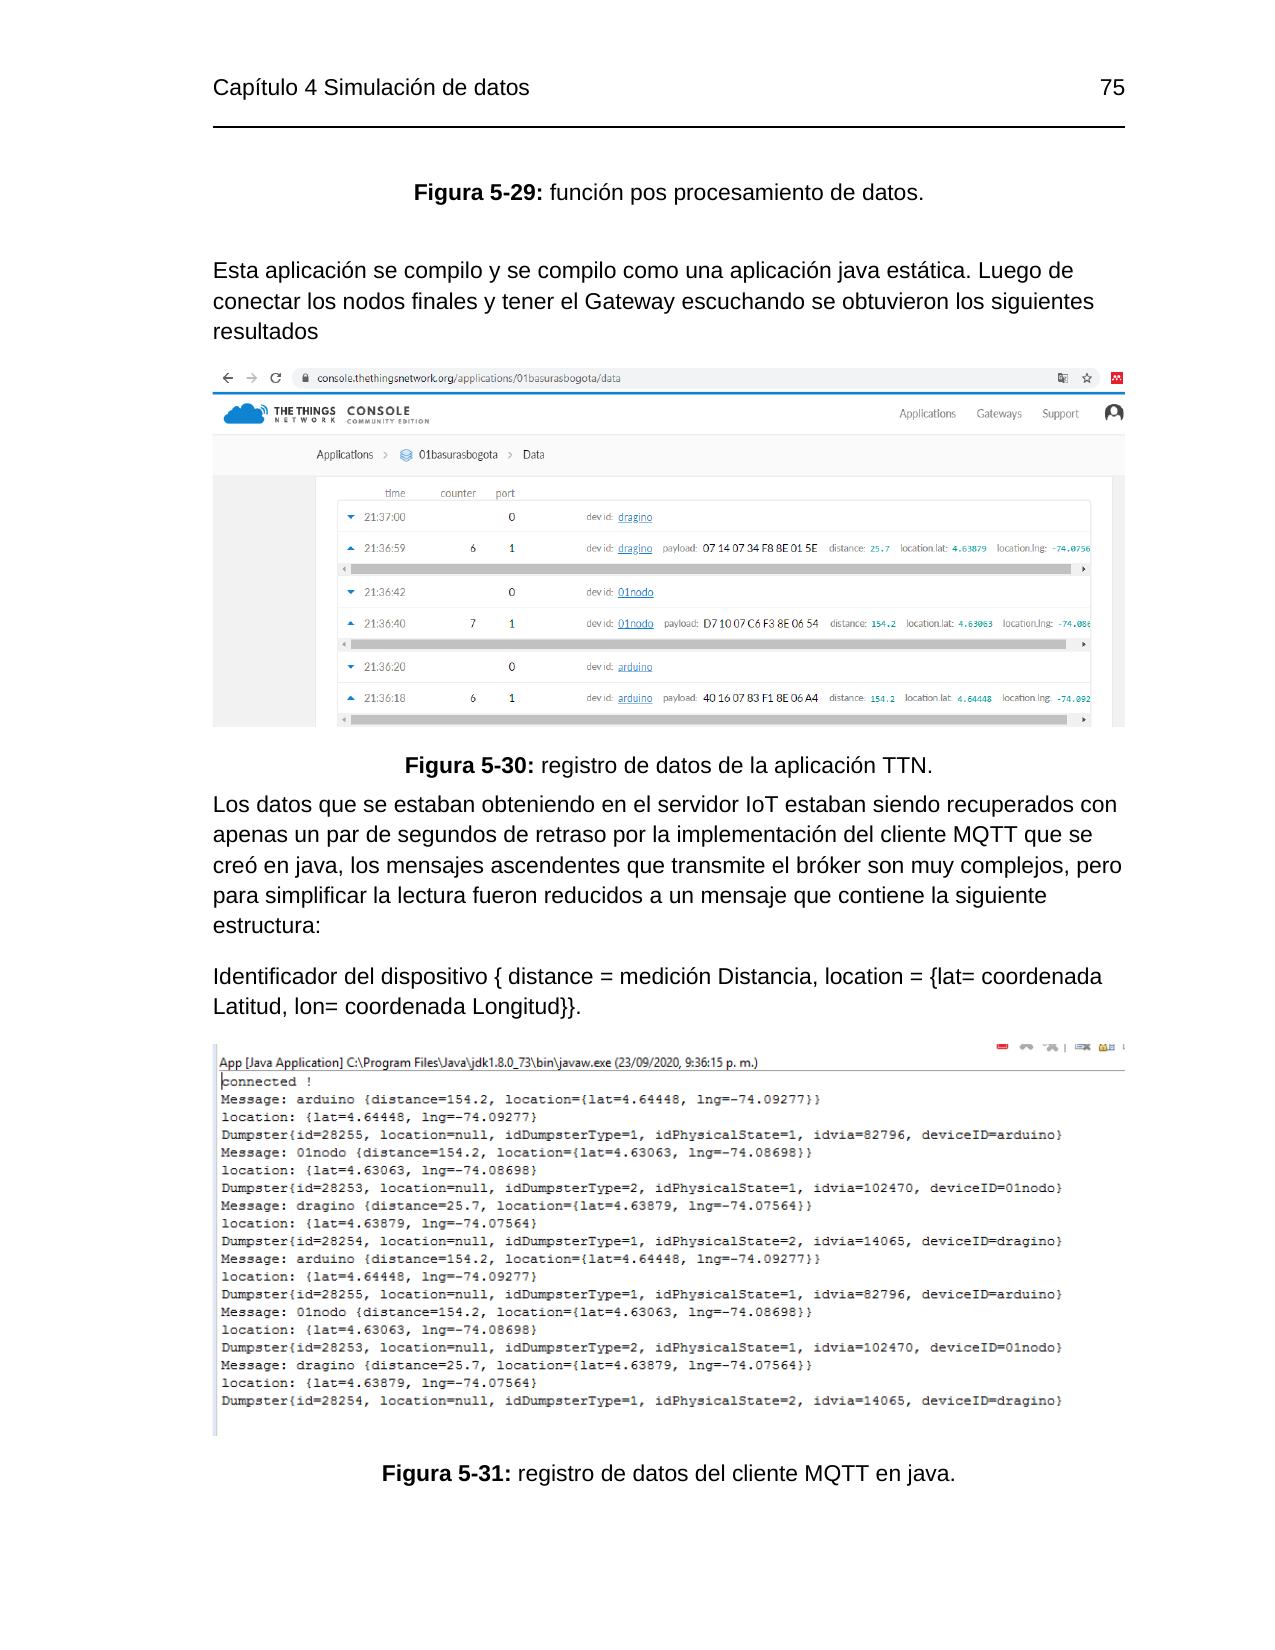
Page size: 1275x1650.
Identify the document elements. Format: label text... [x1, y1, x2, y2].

picture [212, 368, 1125, 727]
text Los datos que se estaban obteniendo en el servidor IoT estaban siendo recuperados con apenas un par de segundos de retraso por la implementación del cliente MQTT que se creó en java, los mensajes ascendentes que transmite el bróker son muy complejos, pero para simplificar la lectura fueron reducidos a un mensaje que contiene la siguiente estructura: [213, 791, 1125, 938]
list Figura 5-31: registro de datos del cliente MQTT en java. [213, 1460, 1125, 1487]
list Figura 5-30: registro de datos de la aplicación TTN. [213, 752, 1125, 778]
picture [212, 1044, 1125, 1436]
text Identificador del dispositivo { distance = medición Distancia, location = {lat= coordenada Latitud, lon= coordenada Longitud}}. [213, 963, 1125, 1020]
text Esta aplicación se compilo y se compilo como una aplicación java estática. Luego de conectar los nodos finales y tener el Gateway escuchando se obtuvieron los siguientes resultados [213, 257, 1125, 344]
list Figura 5-29: función pos procesamiento de datos. [213, 178, 1125, 205]
